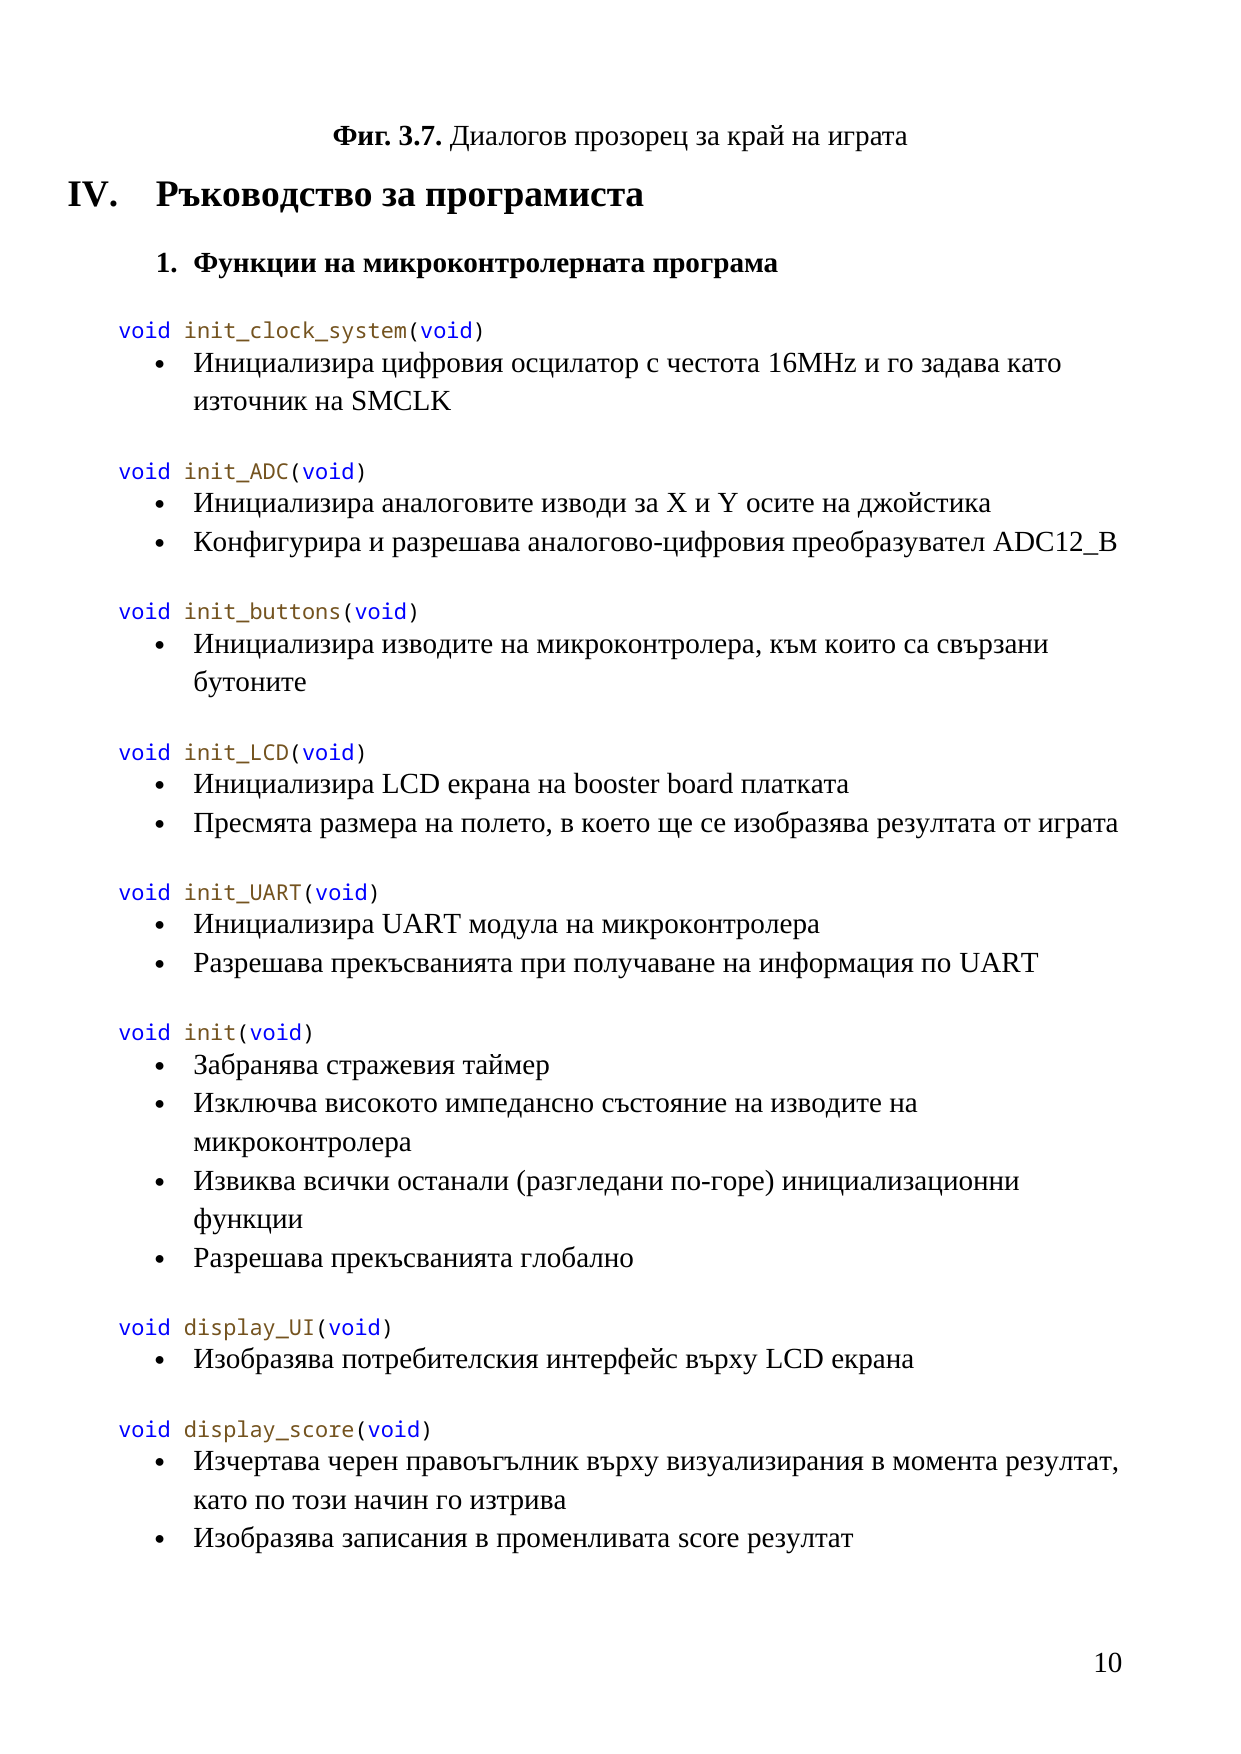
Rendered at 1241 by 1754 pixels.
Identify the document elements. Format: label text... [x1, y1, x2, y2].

text Фиг. 3.7. Диалогов прозорец за край на играта [118, 118, 1122, 152]
list Инициализира цифровия осцилатор с честота 16MHz и го задава като източник на SMCLK [156, 345, 1122, 417]
list Пресмята размера на полето, в което ще се изобразява резултата от играта [156, 805, 1122, 838]
text void display_UI(void) [118, 1312, 1122, 1342]
list Инициализира аналоговите изводи за X и Y осите на джойстика [156, 485, 1122, 519]
text void init_LCD(void) [118, 736, 1122, 766]
text void init(void) [118, 1017, 1122, 1047]
list Забранява стражевия таймер [156, 1047, 1122, 1081]
subtitle Ръководство за програмиста [118, 171, 1122, 214]
subtitle Функции на микроконтролерната програма [156, 246, 1122, 279]
text void init_clock_system(void) [118, 315, 1122, 345]
text void init_buttons(void) [118, 596, 1122, 626]
list Изобразява записания в променливата score резултат [156, 1521, 1122, 1554]
text void init_ADC(void) [118, 456, 1122, 485]
list Инициализира UART модула на микроконтролера [156, 907, 1122, 940]
list Инициализира изводите на микроконтролера, към които са свързани бутоните [156, 626, 1122, 698]
list Разрешава прекъсванията при получаване на информация по UART [156, 945, 1122, 979]
text void init_UART(void) [118, 877, 1122, 907]
list Разрешава прекъсванията глобално [156, 1240, 1122, 1273]
list Инициализира LCD екрана на booster board платката [156, 766, 1122, 800]
list Извиква всички останали (разгледани по-горе) инициализационни функции [156, 1163, 1122, 1235]
list Изключва високото импедансно състояние на изводите на микроконтролера [156, 1086, 1122, 1158]
list Изчертава черен правоъгълник върху визуализирания в момента резултат, като по този начин го изтрива [156, 1443, 1122, 1516]
text void display_score(void) [118, 1414, 1122, 1443]
list Конфигурира и разрешава аналогово-цифровия преобразувател ADC12_B [156, 524, 1122, 557]
list Изобразява потребителския интерфейс върху LCD екрана [156, 1342, 1122, 1375]
